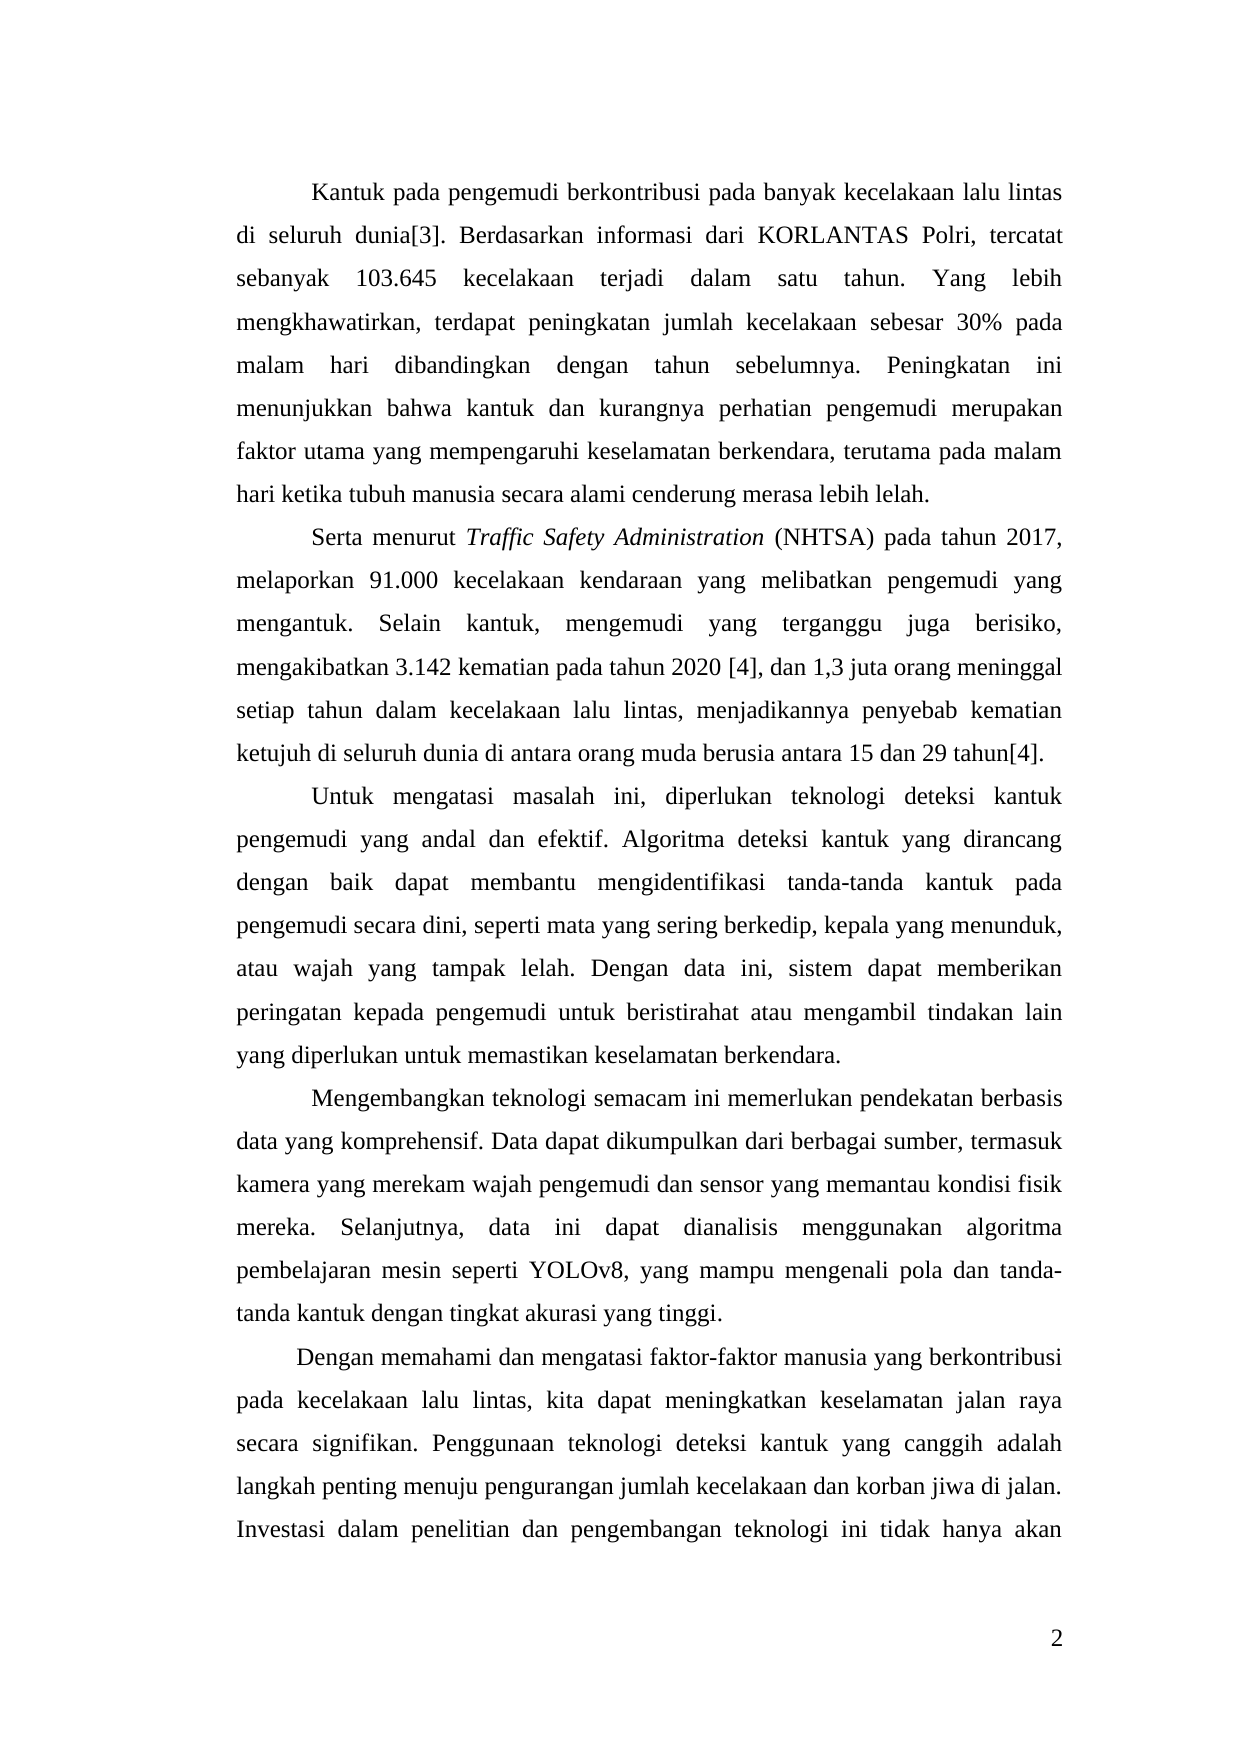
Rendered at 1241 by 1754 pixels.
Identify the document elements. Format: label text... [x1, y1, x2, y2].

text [236, 1342, 1063, 1543]
text Mengembangkan teknologi semacam ini memerlukan pendekatan berbasis data yang komprehensif. Data dapat dikumpulkan dari berbagai sumber, termasuk kamera yang merekam wajah pengemudi dan sensor yang memantau kondisi fisik mereka. Selanjutnya, data ini dapat dianalisis menggunakan algoritma pembelajaran mesin seperti YOLOv8, yang mampu mengenali pola dan tanda-tanda kantuk dengan tingkat akurasi yang tinggi. [236, 1083, 1063, 1327]
text Serta menurut Traffic Safety Administration (NHTSA) pada tahun 2017, melaporkan 91.000 kecelakaan kendaraan yang melibatkan pengemudi yang mengantuk. Selain kantuk, mengemudi yang terganggu juga berisiko, mengakibatkan 3.142 kematian pada tahun 2020 , dan 1,3 juta orang meninggal setiap tahun dalam kecelakaan lalu lintas, menjadikannya penyebab kematian ketujuh di seluruh dunia di antara orang muda berusia antara 15 dan 29 tahun. [236, 522, 1063, 767]
text Untuk mengatasi masalah ini, diperlukan teknologi deteksi kantuk pengemudi yang andal dan efektif. Algoritma deteksi kantuk yang dirancang dengan baik dapat membantu mengidentifikasi tanda-tanda kantuk pada pengemudi secara dini, seperti mata yang sering berkedip, kepala yang menunduk, atau wajah yang tampak lelah. Dengan data ini, sistem dapat memberikan peringatan kepada pengemudi untuk beristirahat atau mengambil tindakan lain yang diperlukan untuk memastikan keselamatan berkendara. [236, 781, 1063, 1068]
text Kantuk pada pengemudi berkontribusi pada banyak kecelakaan lalu lintas di seluruh dunia. Berdasarkan informasi dari KORLANTAS Polri, tercatat sebanyak 103.645 kecelakaan terjadi dalam satu tahun. Yang lebih mengkhawatirkan, terdapat peningkatan jumlah kecelakaan sebesar 30% pada malam hari dibandingkan dengan tahun sebelumnya. Peningkatan ini menunjukkan bahwa kantuk dan kurangnya perhatian pengemudi merupakan faktor utama yang mempengaruhi keselamatan berkendara, terutama pada malam hari ketika tubuh manusia secara alami cenderung merasa lebih lelah. [236, 177, 1063, 508]
